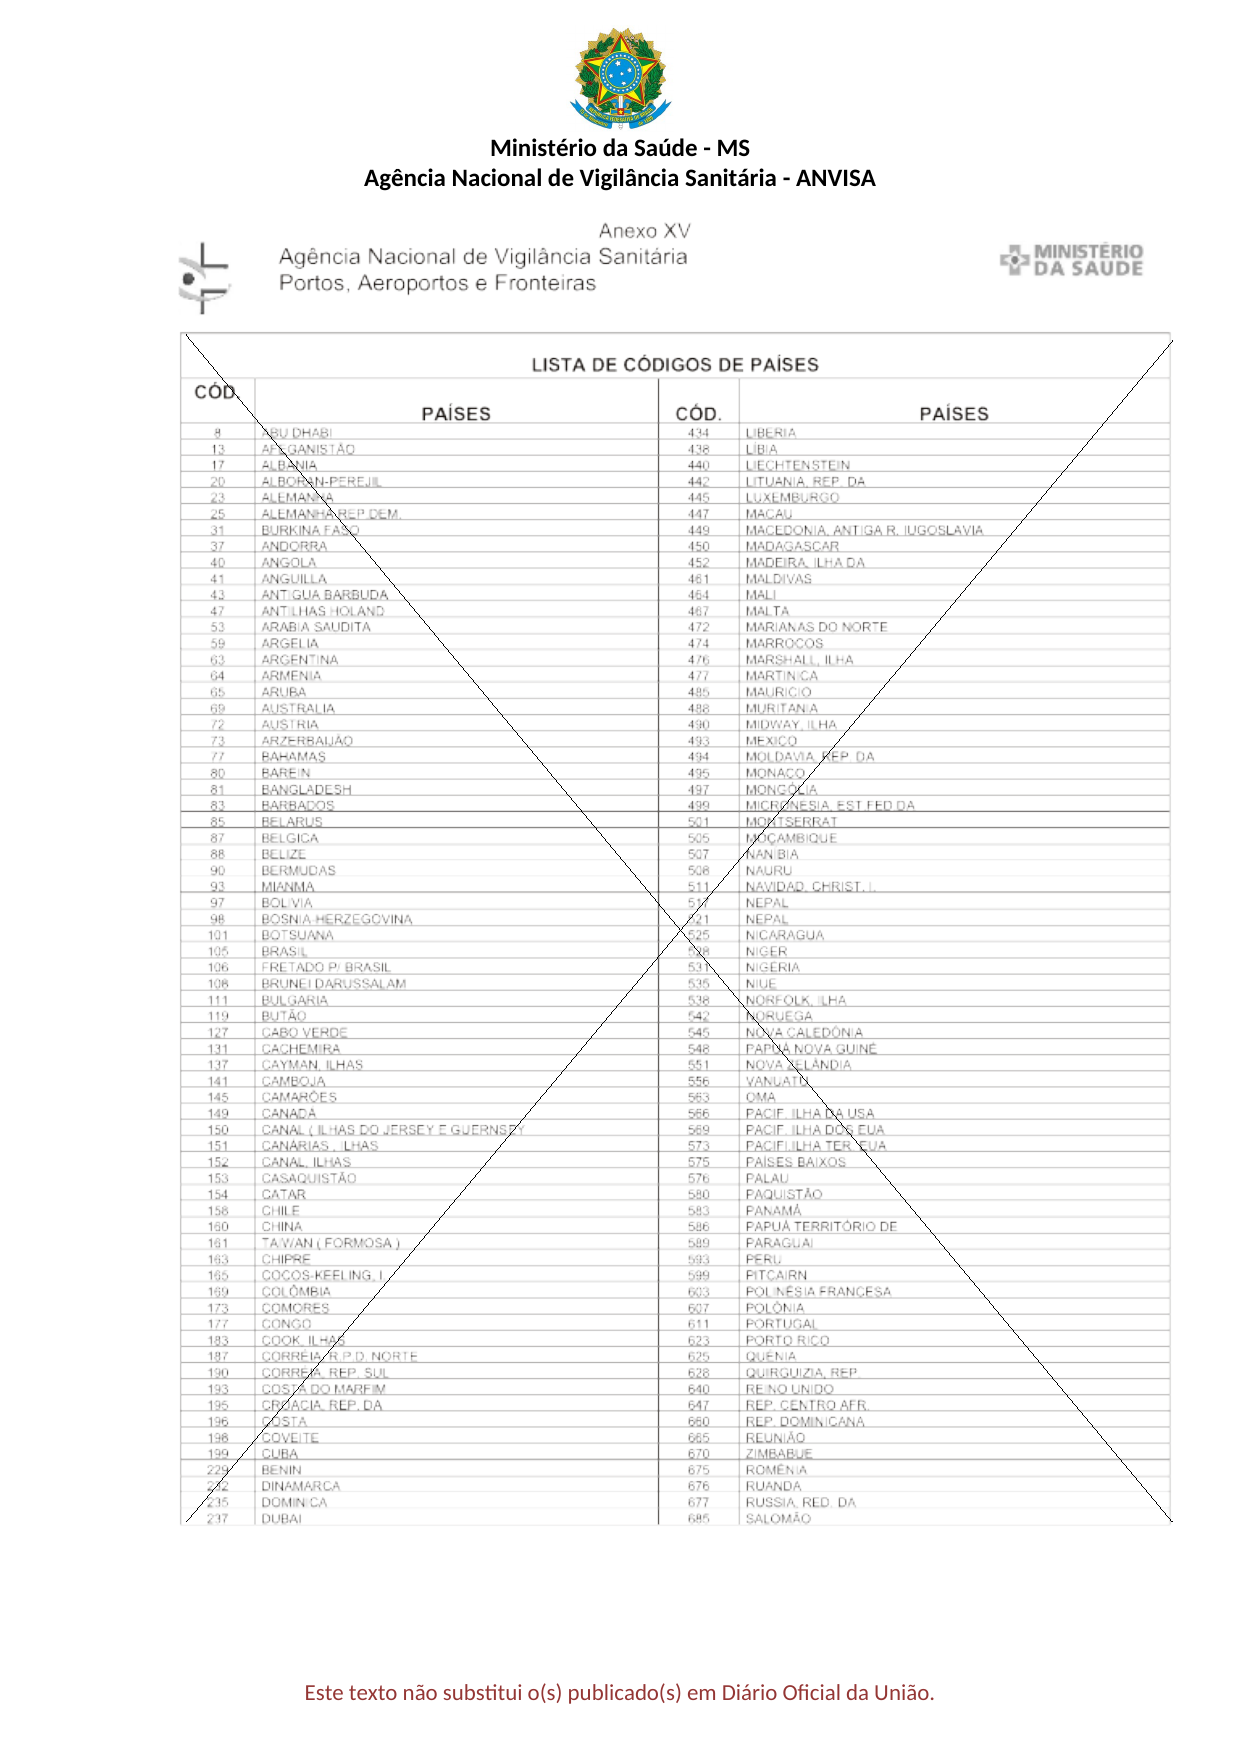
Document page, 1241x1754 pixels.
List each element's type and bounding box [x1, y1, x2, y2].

picture [566, 25, 674, 132]
